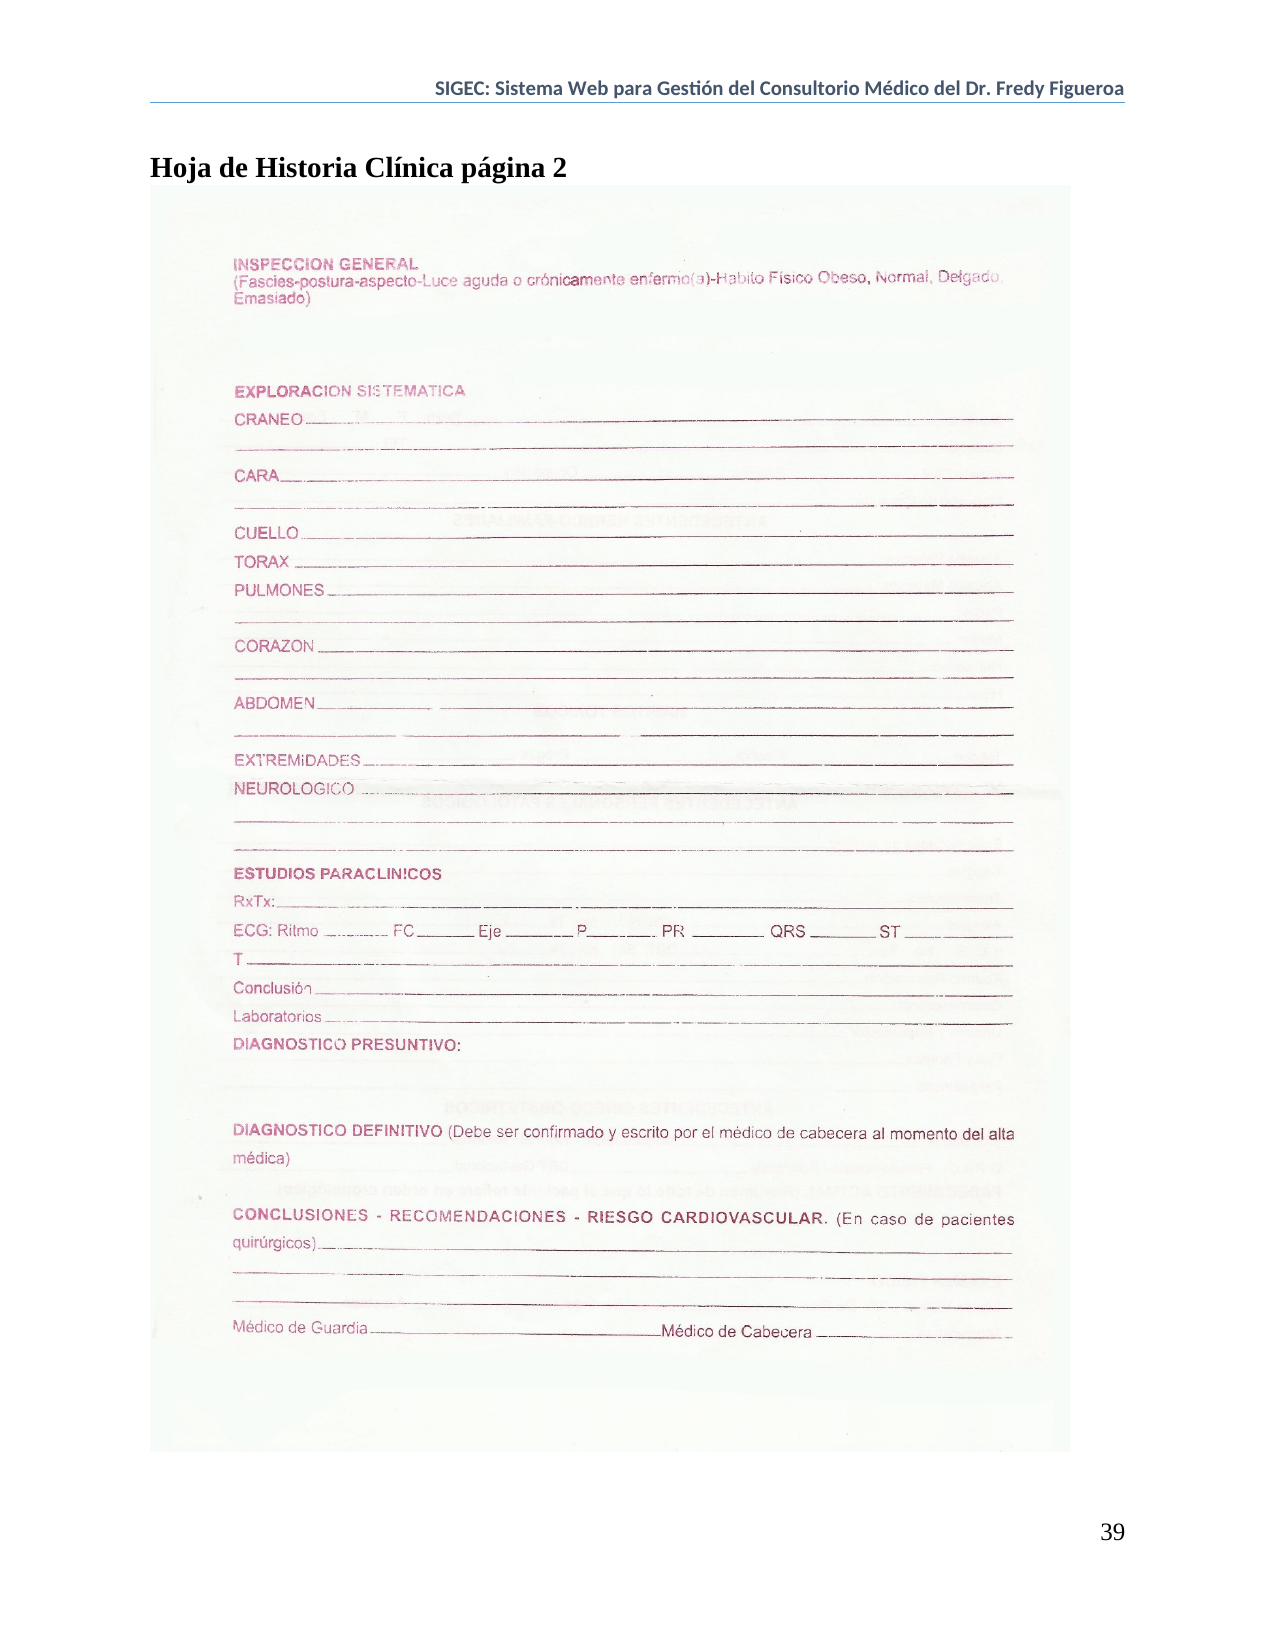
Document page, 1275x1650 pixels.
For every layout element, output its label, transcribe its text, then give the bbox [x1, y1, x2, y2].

picture [150, 185, 1071, 1452]
